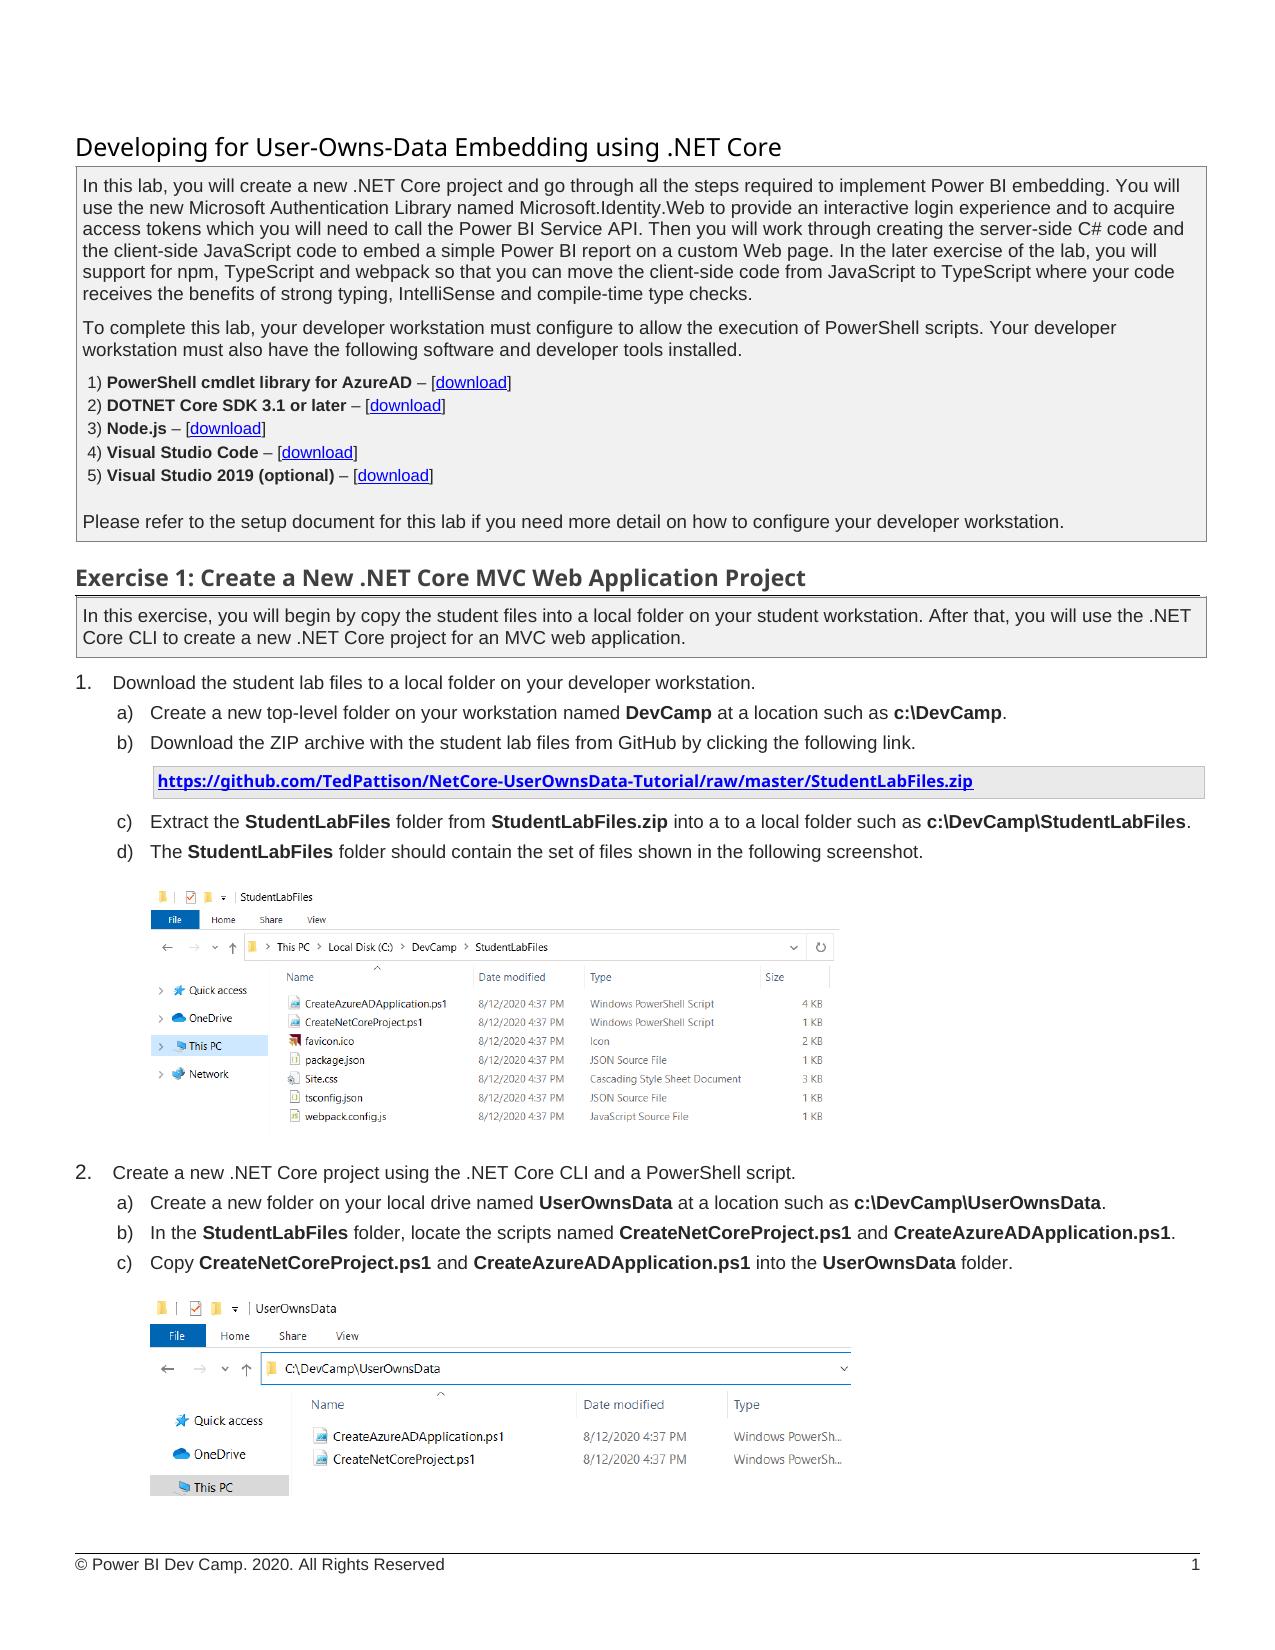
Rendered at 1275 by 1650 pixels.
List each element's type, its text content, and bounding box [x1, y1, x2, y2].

text 4) Visual Studio Code – [download] [77, 434, 1206, 457]
picture [150, 1295, 851, 1496]
text Please refer to the setup document for this lab if you need more detail on how to configure your developer workstation. [77, 502, 1206, 541]
text Create a new top-level folder on your workstation named DevCamp at a location such as c:\DevCamp. [117, 702, 1200, 723]
text In this exercise, you will begin by copy the student files into a local folder on your student workstation. After that, you will use the .NET Core CLI to create a new .NET Core project for an MVC web application. [77, 598, 1206, 657]
subtitle Developing for User-Owns-Data Embedding using .NET Core [75, 129, 1200, 166]
text 5) Visual Studio 2019 (optional) – [download] [77, 457, 1206, 480]
text The StudentLabFiles folder should contain the set of files shown in the following screenshot. [117, 841, 1200, 862]
text Download the student lab files to a local folder on your developer workstation. [75, 670, 1200, 694]
text In this lab, you will create a new .NET Core project and go through all the steps required to implement Power BI embedding. You will use the new Microsoft Authentication Library named Microsoft.Identity.Web to provide an interactive login experience and to acquire access tokens which you will need to call the Power BI Service API. Then you will work through creating the server-side C# code and the client-side JavaScript code to embed a simple Power BI report on a custom Web page. In the later exercise of the lab, you will support for npm, TypeScript and webpack so that you can move the client-side code from JavaScript to TypeScript where your code receives the benefits of strong typing, IntelliSense and compile-time type checks. [77, 167, 1206, 304]
text Create a new folder on your local drive named UserOwnsData at a location such as c:\DevCamp\UserOwnsData. [117, 1192, 1200, 1213]
text https://github.com/TedPattison/NetCore-UserOwnsData-Tutorial/raw/master/StudentLabFiles.zip [154, 767, 1204, 798]
text In the StudentLabFiles folder, locate the scripts named CreateNetCoreProject.ps1 and CreateAzureADApplication.ps1. [117, 1222, 1200, 1243]
text Download the ZIP archive with the student lab files from GitHub by clicking the following link. [117, 732, 1200, 753]
text Extract the StudentLabFiles folder from StudentLabFiles.zip into a to a local folder such as c:\DevCamp\StudentLabFiles. [117, 811, 1200, 832]
subtitle Exercise 1: Create a New .NET Core MVC Web Application Project [75, 562, 1200, 595]
picture [150, 884, 840, 1138]
text To complete this lab, your developer workstation must configure to allow the execution of PowerShell scripts. Your developer workstation must also have the following software and developer tools installed. [77, 308, 1206, 360]
text 2) DOTNET Core SDK 3.1 or later – [download] [77, 387, 1206, 410]
text Copy CreateNetCoreProject.ps1 and CreateAzureADApplication.ps1 into the UserOwnsData folder. [117, 1252, 1200, 1273]
text 3) Node.js – [download] [77, 410, 1206, 434]
text Create a new .NET Core project using the .NET Core CLI and a PowerShell script. [75, 1159, 1200, 1183]
text 1) PowerShell cmdlet library for AzureAD – [download] [77, 364, 1206, 387]
